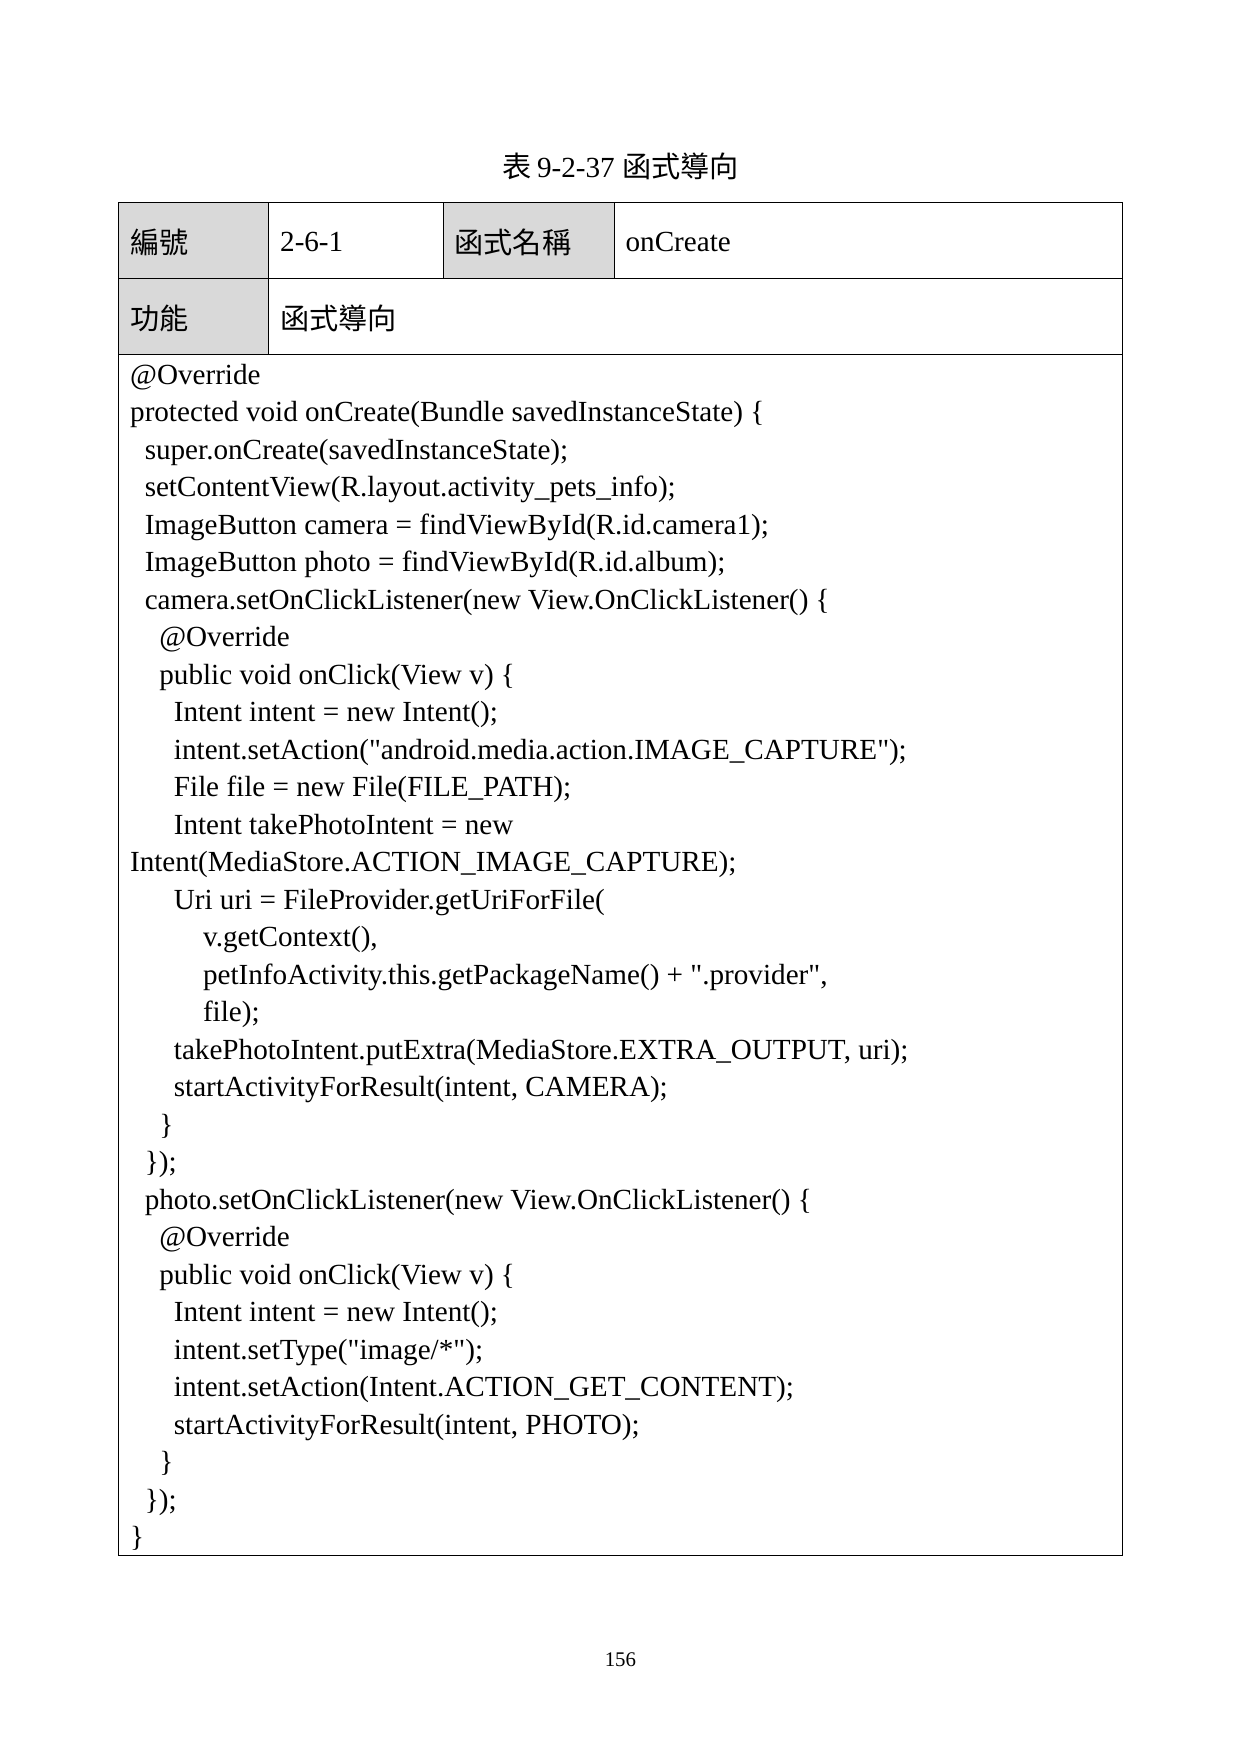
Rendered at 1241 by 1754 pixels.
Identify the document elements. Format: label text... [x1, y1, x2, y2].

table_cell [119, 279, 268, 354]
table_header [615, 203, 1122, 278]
subtitle 表9-2-37 函式導向 [118, 127, 1122, 202]
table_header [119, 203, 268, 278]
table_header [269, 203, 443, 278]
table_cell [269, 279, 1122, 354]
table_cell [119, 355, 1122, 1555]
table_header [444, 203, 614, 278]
